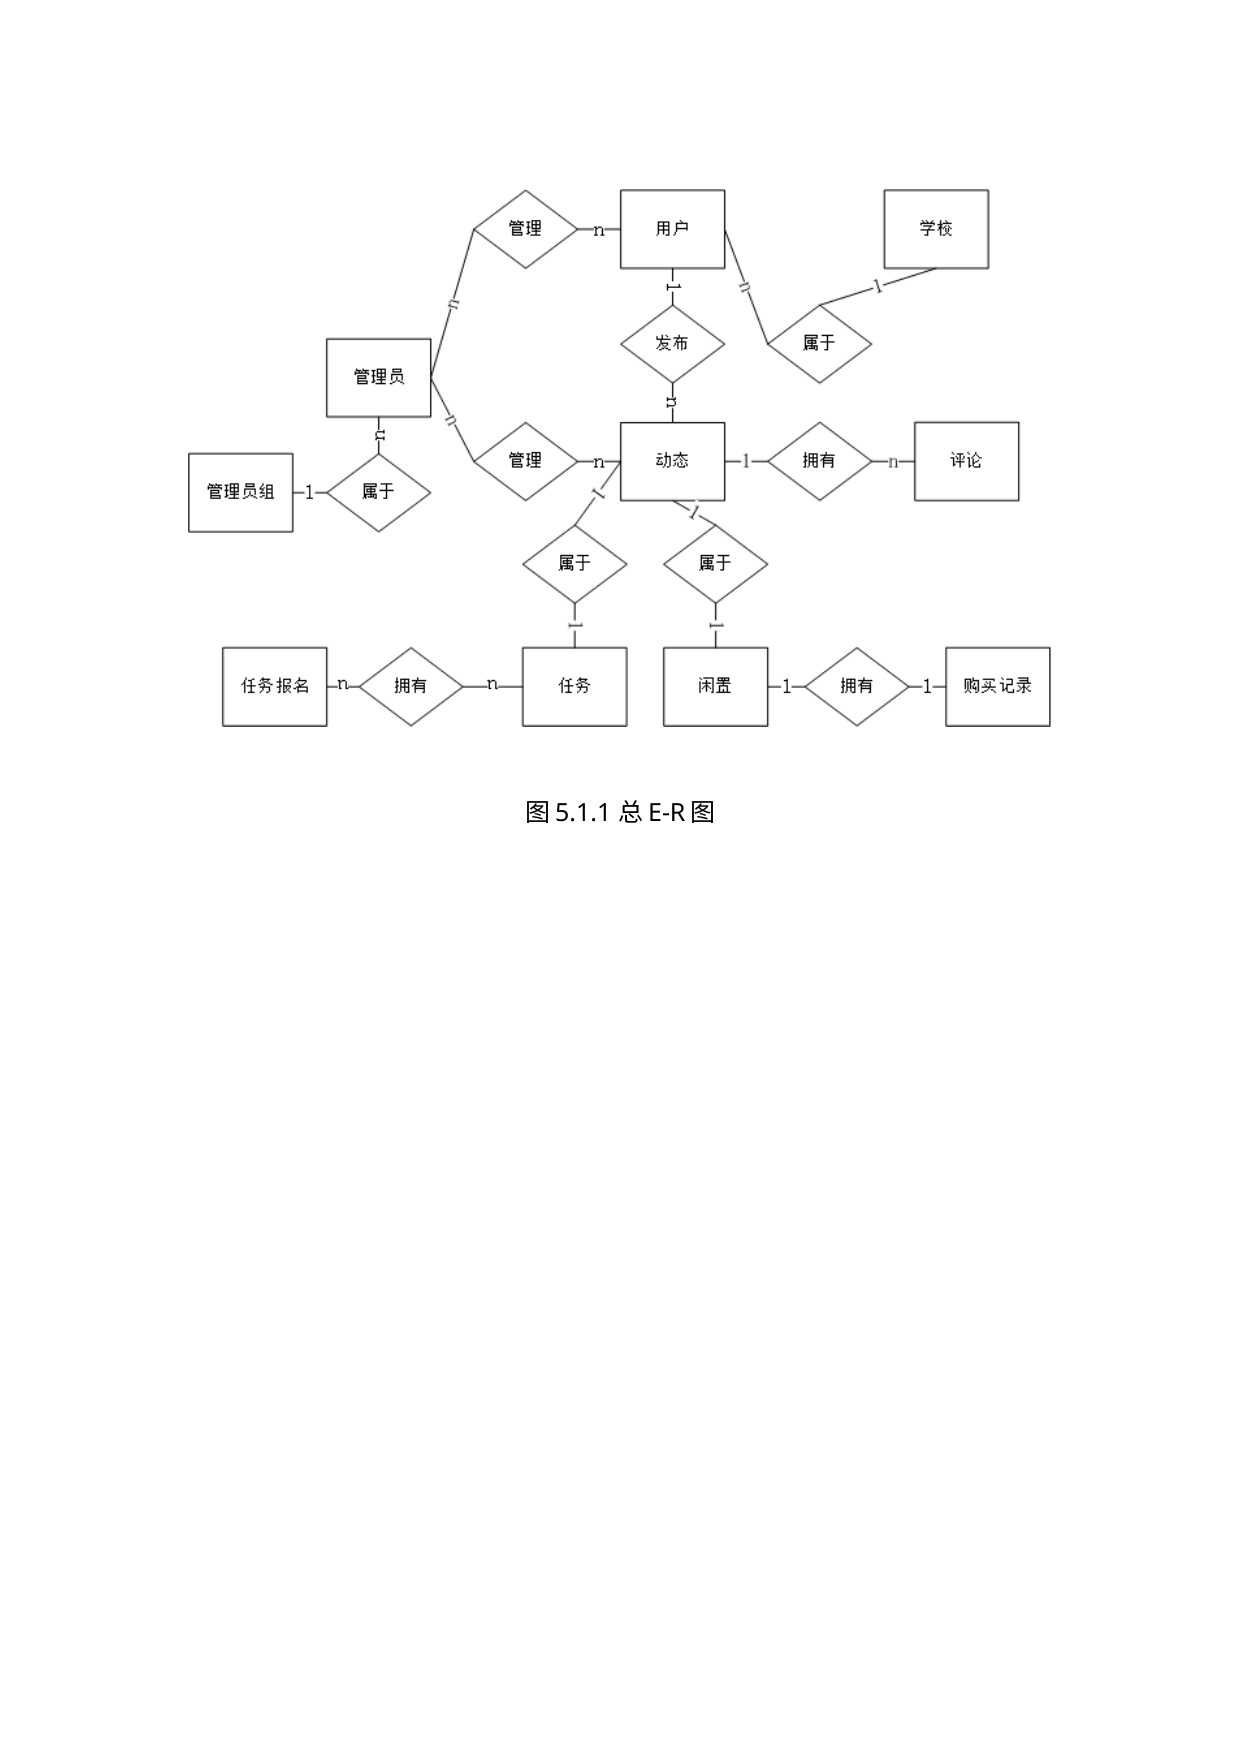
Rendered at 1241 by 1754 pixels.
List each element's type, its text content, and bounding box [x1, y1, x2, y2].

picture [187, 189, 1052, 727]
text 图5.1.1 总E-R图 [187, 789, 1053, 833]
